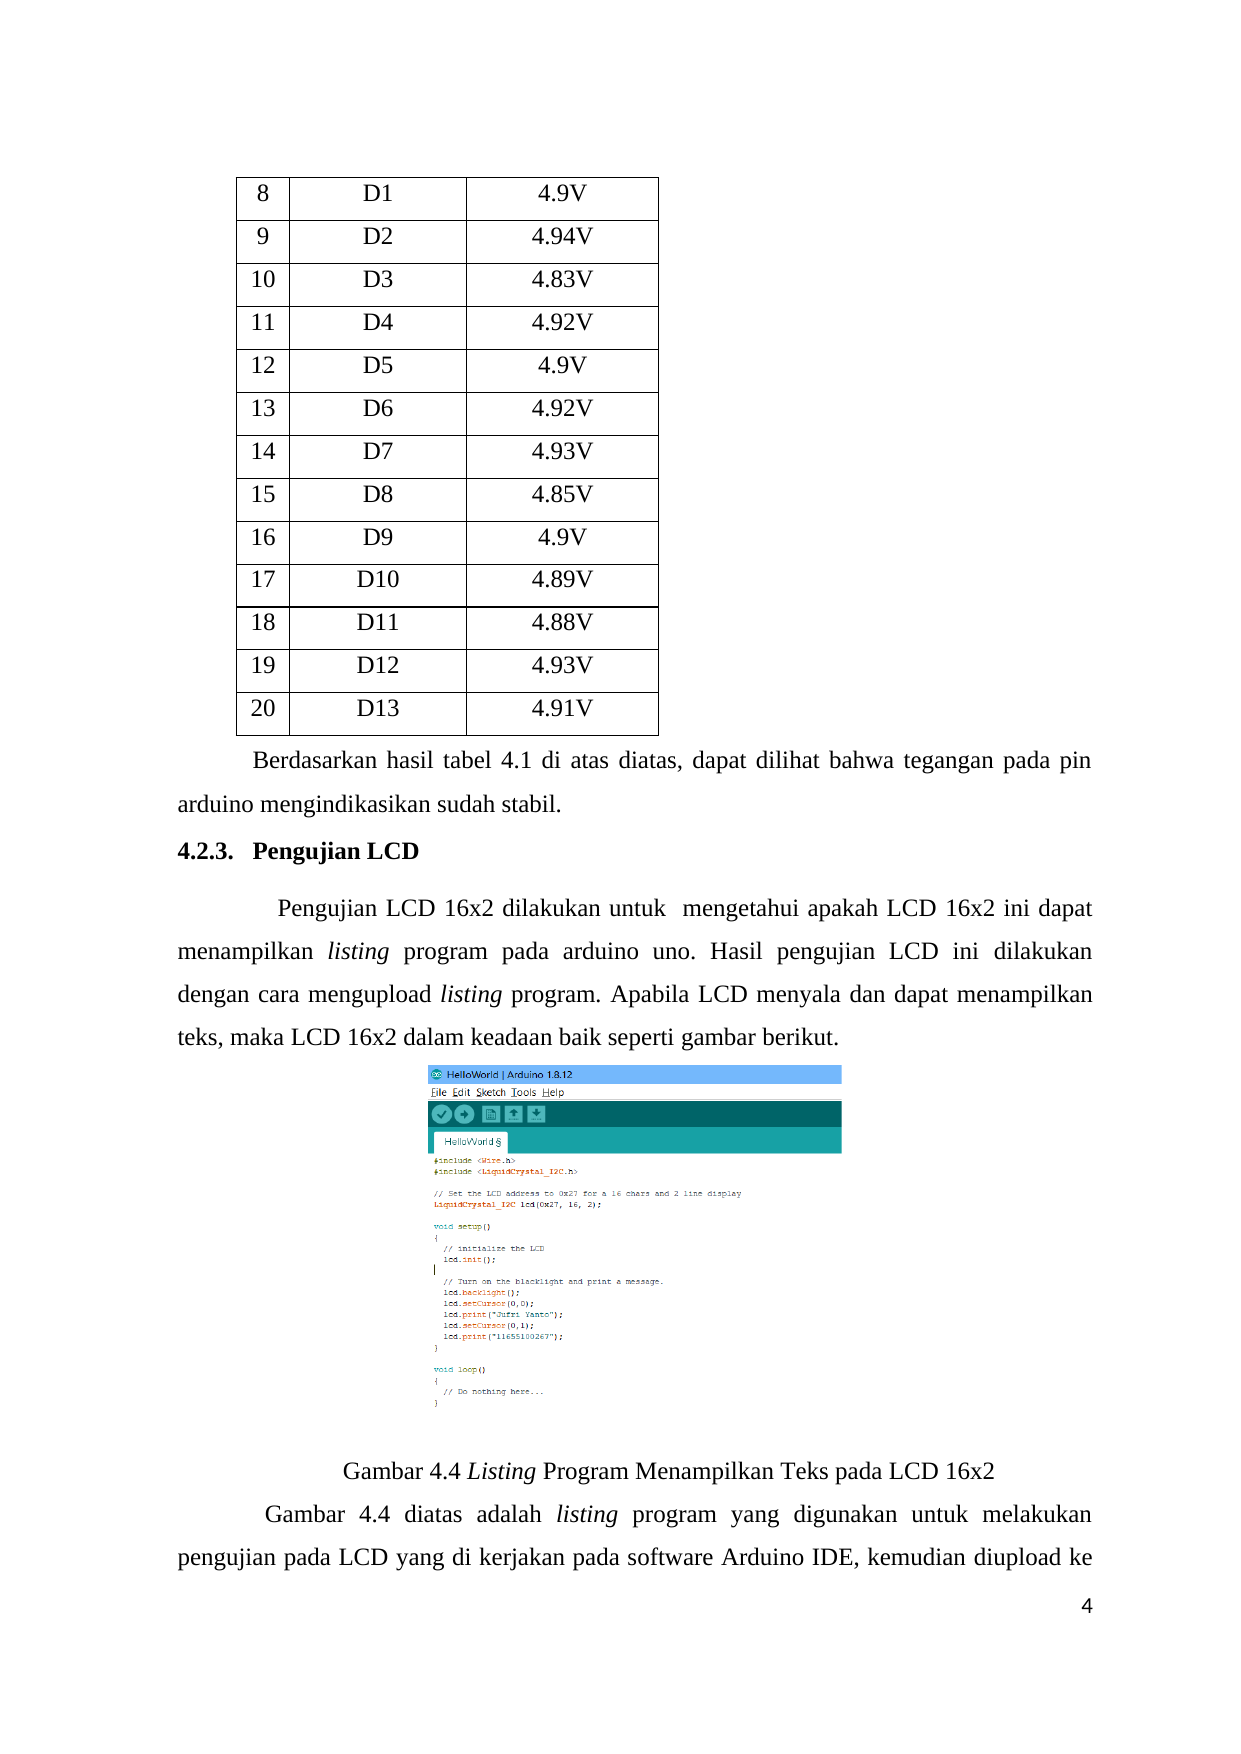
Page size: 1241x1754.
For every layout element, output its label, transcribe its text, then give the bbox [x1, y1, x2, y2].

table_cell D13 [290, 693, 466, 735]
table_cell 4.92V [467, 393, 658, 435]
table_cell D5 [290, 350, 466, 392]
table_cell 11 [237, 307, 289, 349]
table_cell 17 [237, 565, 289, 606]
table_cell D11 [290, 608, 466, 649]
text Berdasarkan hasil tabel 4.1 di atas diatas, dapat dilihat bahwa tegangan pada pin arduino mengindikasikan sudah stabil. [177, 746, 1092, 817]
table_cell D2 [290, 221, 466, 263]
table_cell 20 [237, 693, 289, 735]
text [177, 1499, 1092, 1571]
table_cell 4.94V [467, 221, 658, 263]
table_cell 8 [237, 178, 289, 220]
table_cell 4.92V [467, 307, 658, 349]
table_cell D4 [290, 307, 466, 349]
table_cell D1 [290, 178, 466, 220]
table_cell 4.89V [467, 565, 658, 606]
table_cell 4.9V [467, 522, 658, 563]
table_cell D7 [290, 436, 466, 478]
table_cell 10 [237, 264, 289, 306]
table_cell 19 [237, 650, 289, 692]
table_cell 14 [237, 436, 289, 478]
table_cell D10 [290, 565, 466, 606]
table_cell 13 [237, 393, 289, 435]
table_cell 16 [237, 522, 289, 563]
table_cell 4.93V [467, 650, 658, 692]
table_cell D6 [290, 393, 466, 435]
text Gambar 4.4 Listing Program Menampilkan Teks pada LCD 16x2 [343, 1456, 1092, 1484]
table_cell 4.91V [467, 693, 658, 735]
table_cell D12 [290, 650, 466, 692]
subtitle Pengujian LCD [177, 836, 1092, 865]
table_cell D9 [290, 522, 466, 563]
table_cell 4.88V [467, 608, 658, 649]
table_cell 4.85V [467, 479, 658, 521]
table_cell 9 [237, 221, 289, 263]
picture [428, 1065, 842, 1433]
table_cell 4.93V [467, 436, 658, 478]
table_cell D8 [290, 479, 466, 521]
table_cell 4.83V [467, 264, 658, 306]
table_cell D3 [290, 264, 466, 306]
table_cell 4.9V [467, 350, 658, 392]
table_cell 15 [237, 479, 289, 521]
table_cell 18 [237, 608, 289, 649]
table_cell 12 [237, 350, 289, 392]
text Pengujian LCD 16x2 dilakukan untuk mengetahui apakah LCD 16x2 ini dapat menampilkan listing program pada arduino uno. Hasil pengujian LCD ini dilakukan dengan cara mengupload listing program. Apabila LCD menyala dan dapat menampilkan teks, maka LCD 16x2 dalam keadaan baik seperti gambar berikut. [177, 893, 1092, 1051]
table_cell 4.9V [467, 178, 658, 220]
